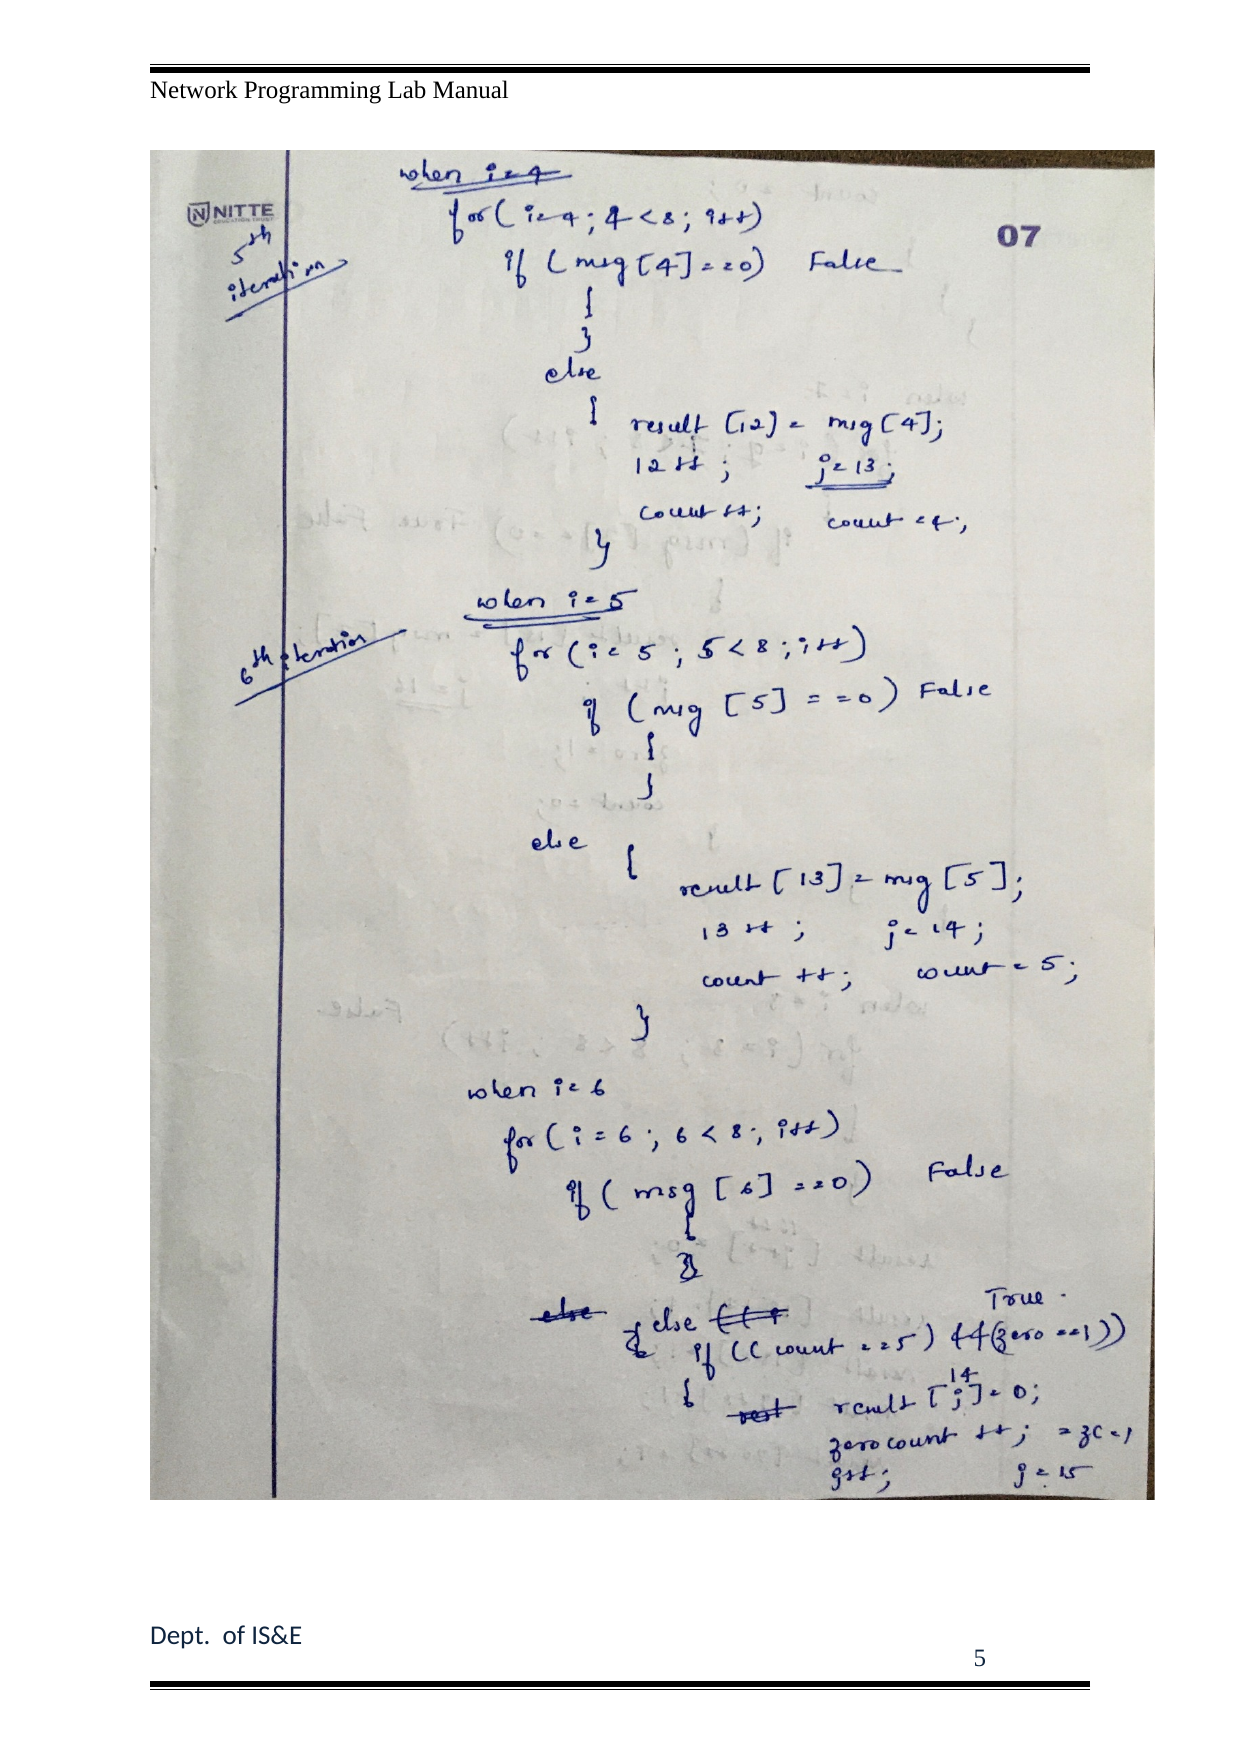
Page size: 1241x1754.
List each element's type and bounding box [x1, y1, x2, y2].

picture [150, 150, 1155, 1500]
